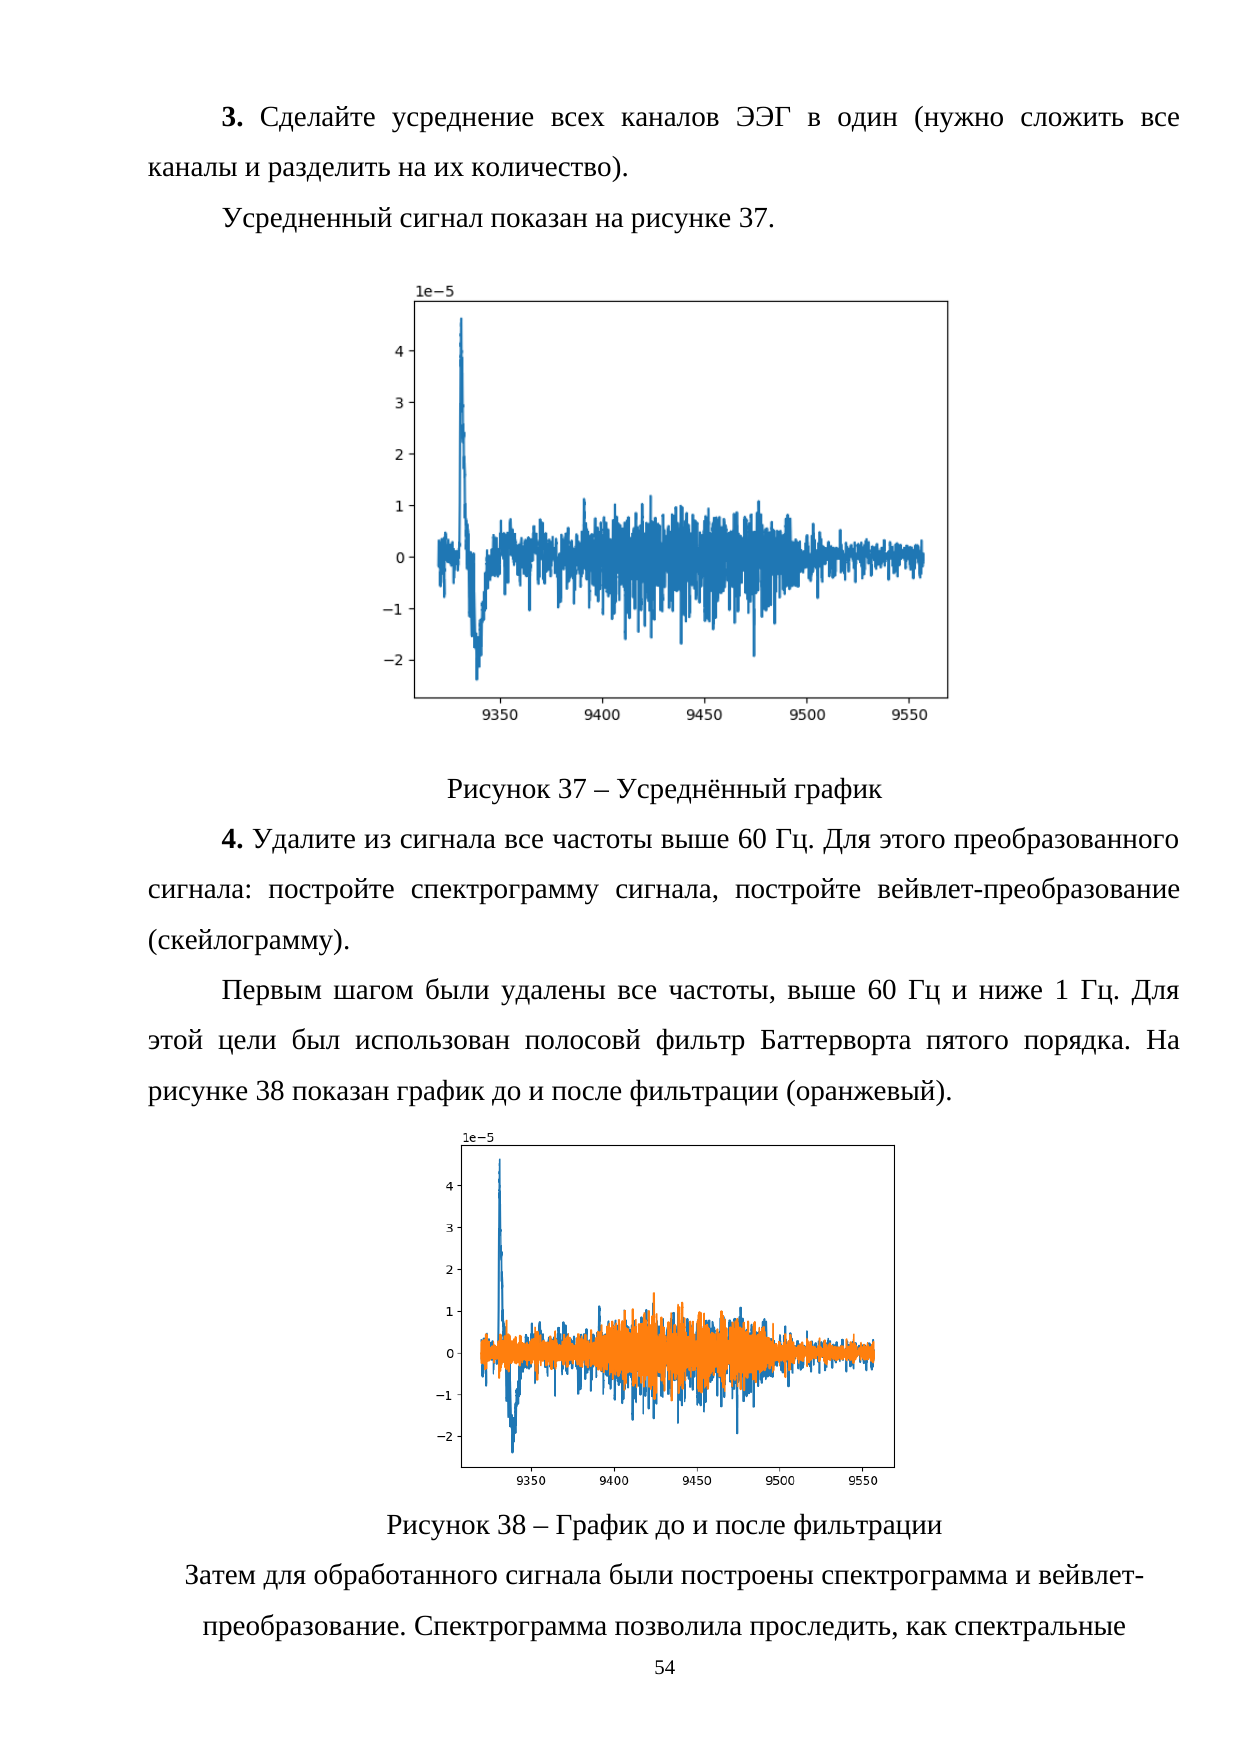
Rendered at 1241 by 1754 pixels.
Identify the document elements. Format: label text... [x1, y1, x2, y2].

text Рисунок 38 – График до и после фильтрации [148, 1507, 1181, 1541]
picture [371, 275, 958, 734]
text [148, 1557, 1181, 1641]
text 4. Удалите из сигнала все частоты выше 60 Гц. Для этого преобразованного сигнала: постройте спектрограмму сигнала, постройте вейвлет-преобразование (скейлограмму). [148, 821, 1181, 955]
text Рисунок 37 – Усреднённый график [148, 771, 1181, 804]
picture [427, 1123, 902, 1496]
text Усредненный сигнал показан на рисунке 37. [148, 200, 1181, 233]
text 3. Сделайте усреднение всех каналов ЭЭГ в один (нужно сложить все каналы и разделить на их количество). [148, 99, 1181, 183]
text Первым шагом были удалены все частоты, выше 60 Гц и ниже 1 Гц. Для этой цели был использован полосовй фильтр Баттерворта пятого порядка. На рисунке 38 показан график до и после фильтрации (оранжевый). [148, 972, 1181, 1106]
